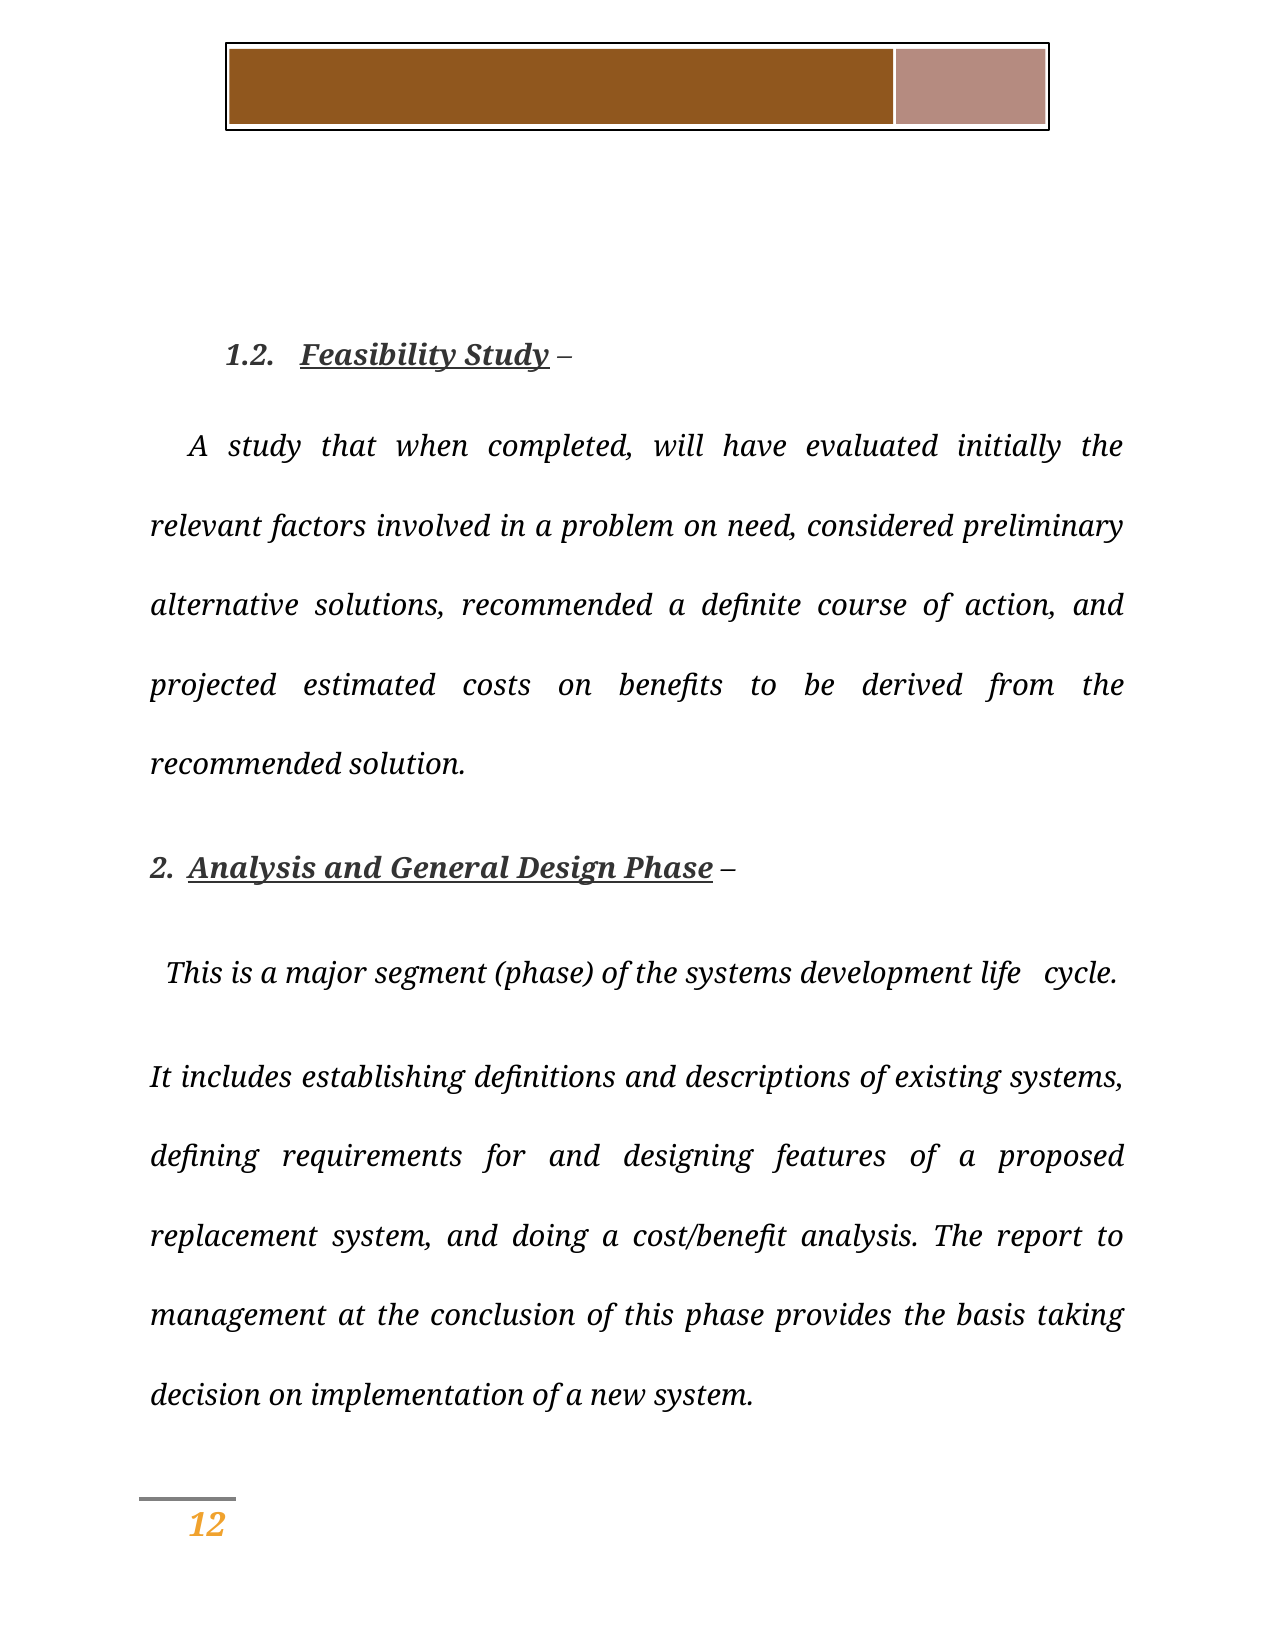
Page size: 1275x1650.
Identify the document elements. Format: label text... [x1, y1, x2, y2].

list Feasibility Study – [225, 334, 1125, 373]
text This is a major segment (phase) of the systems development life cycle. [150, 952, 1125, 992]
list Analysis and General Design Phase – [150, 847, 1125, 887]
text It includes establishing definitions and descriptions of existing systems, defining requirements for and designing features of a proposed replacement system, and doing a cost/benefit analysis. The report to management at the conclusion of this phase provides the basis taking decision on implementation of a new system. [150, 1056, 1125, 1413]
text A study that when completed, will have evaluated initially the relevant factors involved in a problem on need, considered preliminary alternative solutions, recommended a definite course of action, and projected estimated costs on benefits to be derived from the recommended solution. [150, 426, 1125, 783]
